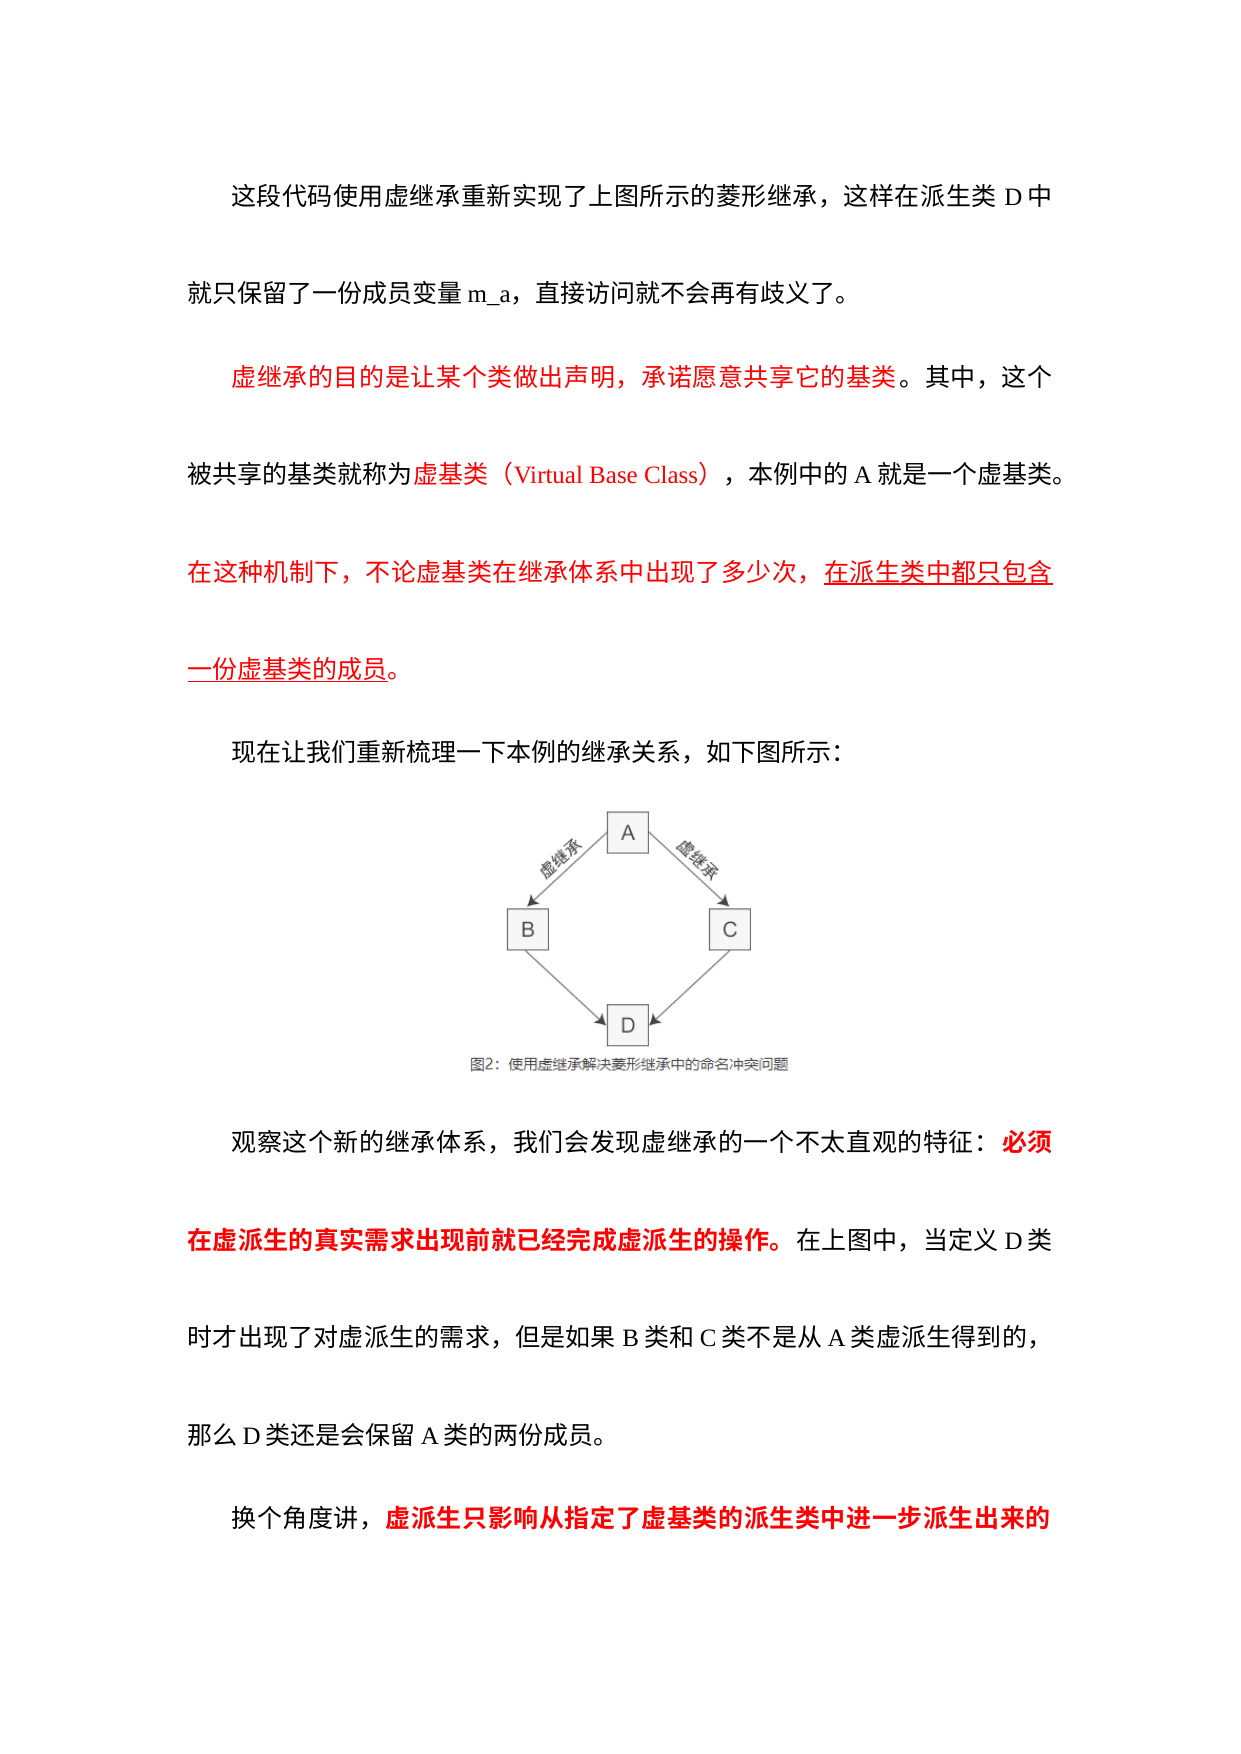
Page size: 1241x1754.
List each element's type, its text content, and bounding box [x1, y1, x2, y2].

text 观察这个新的继承体系，我们会发现虚继承的一个不太直观的特征：必须在虚派生的真实需求出现前就已经完成虚派生的操作。在上图中，当定义D类时才出现了对虚派生的需求，但是如果B类和C类不是从A类虚派生得到的，那么D类还是会保留A类的两份成员。 [187, 1108, 1053, 1466]
picture [428, 801, 812, 1081]
text 现在让我们重新梳理一下本例的继承关系，如下图所示： [187, 718, 1053, 783]
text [187, 1484, 1053, 1549]
text 虚继承的目的是让某个类做出声明，承诺愿意共享它的基类。其中，这个被共享的基类就称为虚基类（Virtual Base Class），本例中的A就是一个虚基类。在这种机制下，不论虚基类在继承体系中出现了多少次，在派生类中都只包含一份虚基类的成员。 [187, 343, 1053, 700]
text 这段代码使用虚继承重新实现了上图所示的菱形继承，这样在派生类D中就只保留了一份成员变量m_a，直接访问就不会再有歧义了。 [187, 162, 1053, 324]
